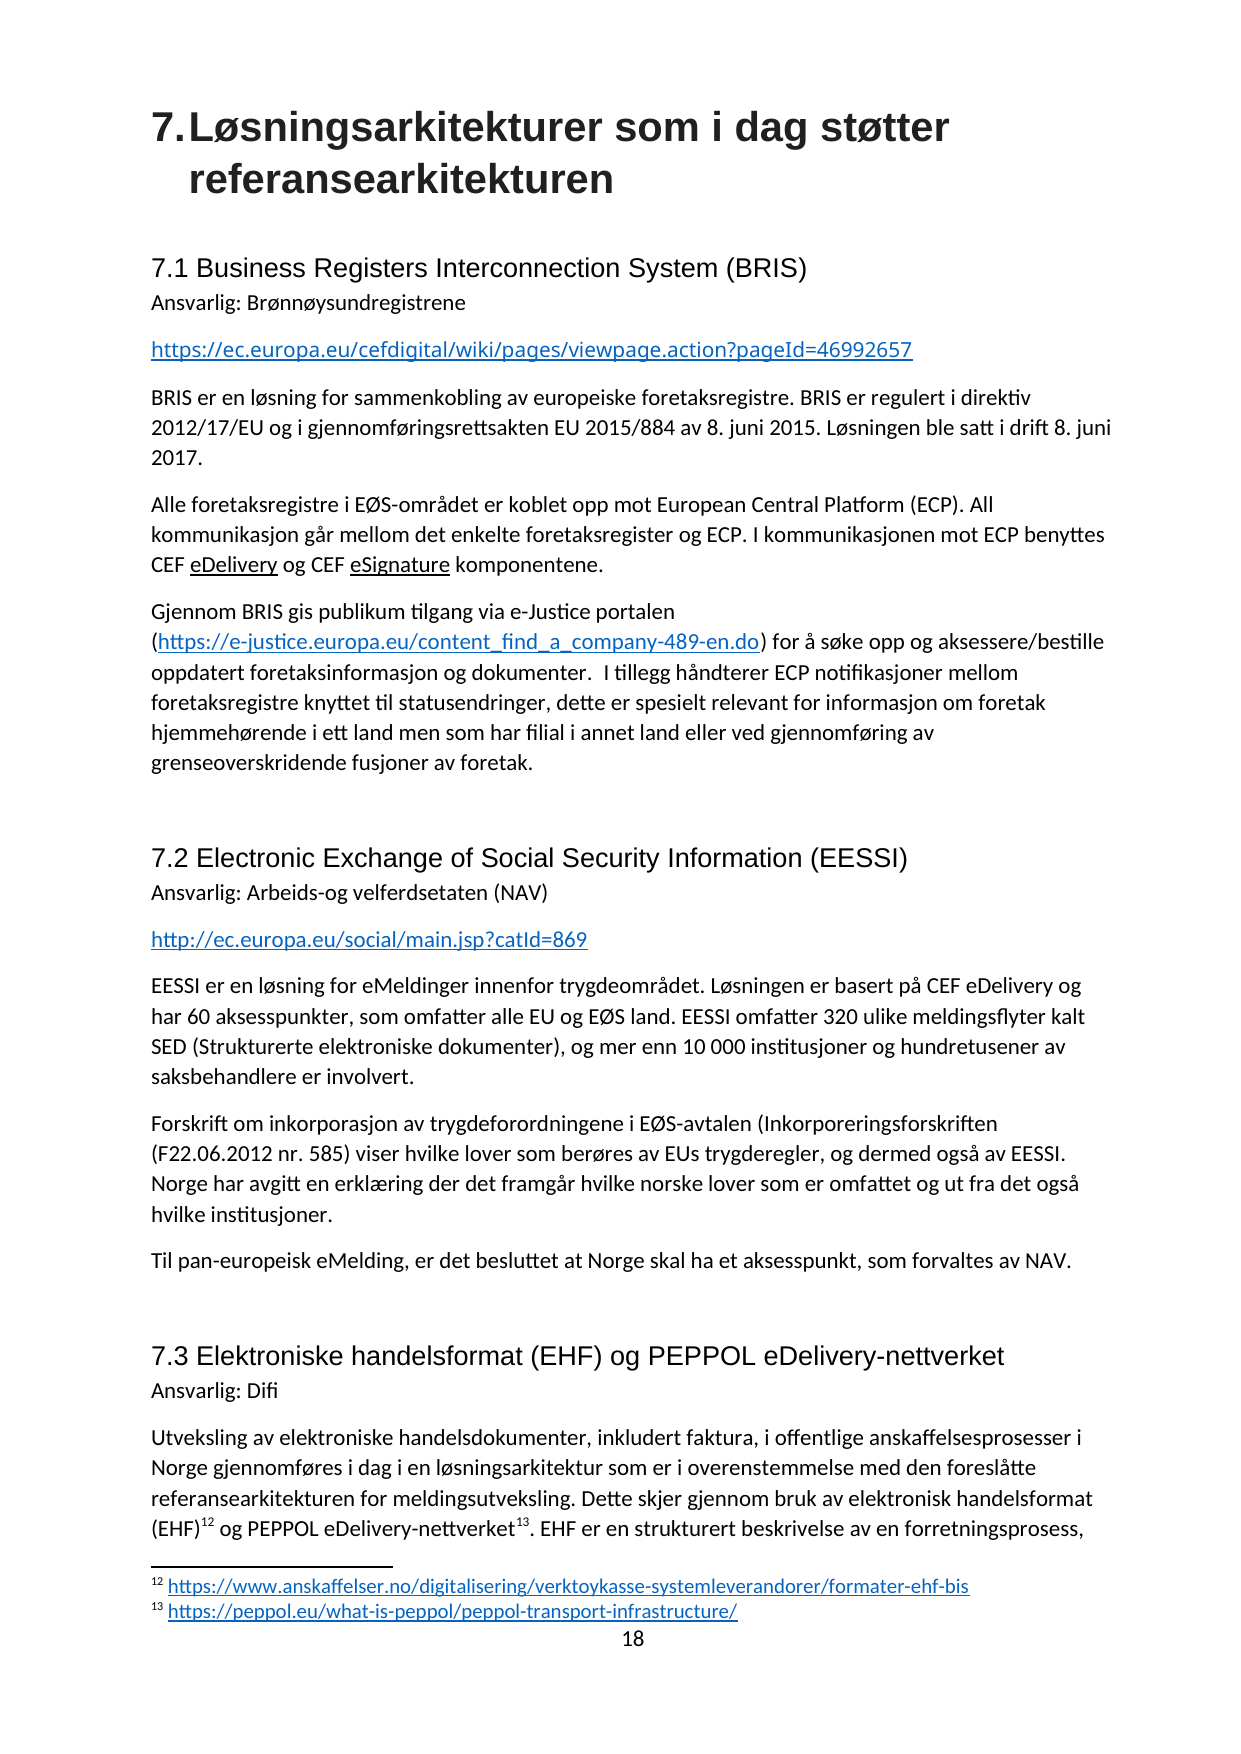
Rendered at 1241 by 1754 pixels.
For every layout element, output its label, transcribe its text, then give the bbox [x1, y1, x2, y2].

subtitle Løsningsarkitekturer som i dag støtter referansearkitekturen [151, 102, 1114, 202]
text Ansvarlig: Difi [151, 1376, 1114, 1404]
subtitle 7.1 Business Registers Interconnection System (BRIS) [151, 252, 1114, 284]
text Alle foretaksregistre i EØS-området er koblet opp mot European Central Platform (ECP). All kommunikasjon går mellom det enkelte foretaksregister og ECP. I kommunikasjonen mot ECP benyttes CEF eDelivery og CEF eSignature komponentene. [151, 490, 1114, 578]
text Til pan-europeisk eMelding, er det besluttet at Norge skal ha et aksesspunkt, som forvaltes av NAV. [151, 1247, 1114, 1275]
text https://ec.europa.eu/cefdigital/wiki/pages/viewpage.action?pageId=46992657 [151, 335, 1114, 364]
text Ansvarlig: Brønnøysundregistrene [151, 288, 1114, 316]
subtitle 7.2 Electronic Exchange of Social Security Information (EESSI) [151, 842, 1114, 873]
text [151, 1423, 1114, 1542]
text http://ec.europa.eu/social/main.jsp?catId=869 [151, 925, 1114, 953]
text BRIS er en løsning for sammenkobling av europeiske foretaksregistre. BRIS er regulert i direktiv 2012/17/EU og i gjennomføringsrettsakten EU 2015/884 av 8. juni 2015. Løsningen ble satt i drift 8. juni 2017. [151, 383, 1114, 471]
subtitle 7.3 Elektroniske handelsformat (EHF) og PEPPOL eDelivery-nettverket [151, 1340, 1114, 1372]
text Gjennom BRIS gis publikum tilgang via e-Justice portalen (https://e-justice.europa.eu/content_find_a_company-489-en.do) for å søke opp og aksessere/bestille oppdatert foretaksinformasjon og dokumenter. I tillegg håndterer ECP notifikasjoner mellom foretaksregistre knyttet til statusendringer, dette er spesielt relevant for informasjon om foretak hjemmehørende i ett land men som har filial i annet land eller ved gjennomføring av grenseoverskridende fusjoner av foretak. [151, 597, 1114, 776]
text Forskrift om inkorporasjon av trygdeforordningene i EØS-avtalen (Inkorporeringsforskriften (F22.06.2012 nr. 585) viser hvilke lover som berøres av EUs trygderegler, og dermed også av EESSI. Norge har avgitt en erklæring der det framgår hvilke norske lover som er omfattet og ut fra det også hvilke institusjoner. [151, 1109, 1114, 1228]
text EESSI er en løsning for eMeldinger innenfor trygdeområdet. Løsningen er basert på CEF eDelivery og har 60 aksesspunkter, som omfatter alle EU og EØS land. EESSI omfatter 320 ulike meldingsflyter kalt SED (Strukturerte elektroniske dokumenter), og mer enn 10 000 institusjoner og hundretusener av saksbehandlere er involvert. [151, 972, 1114, 1090]
text Ansvarlig: Arbeids-og velferdsetaten (NAV) [151, 878, 1114, 906]
